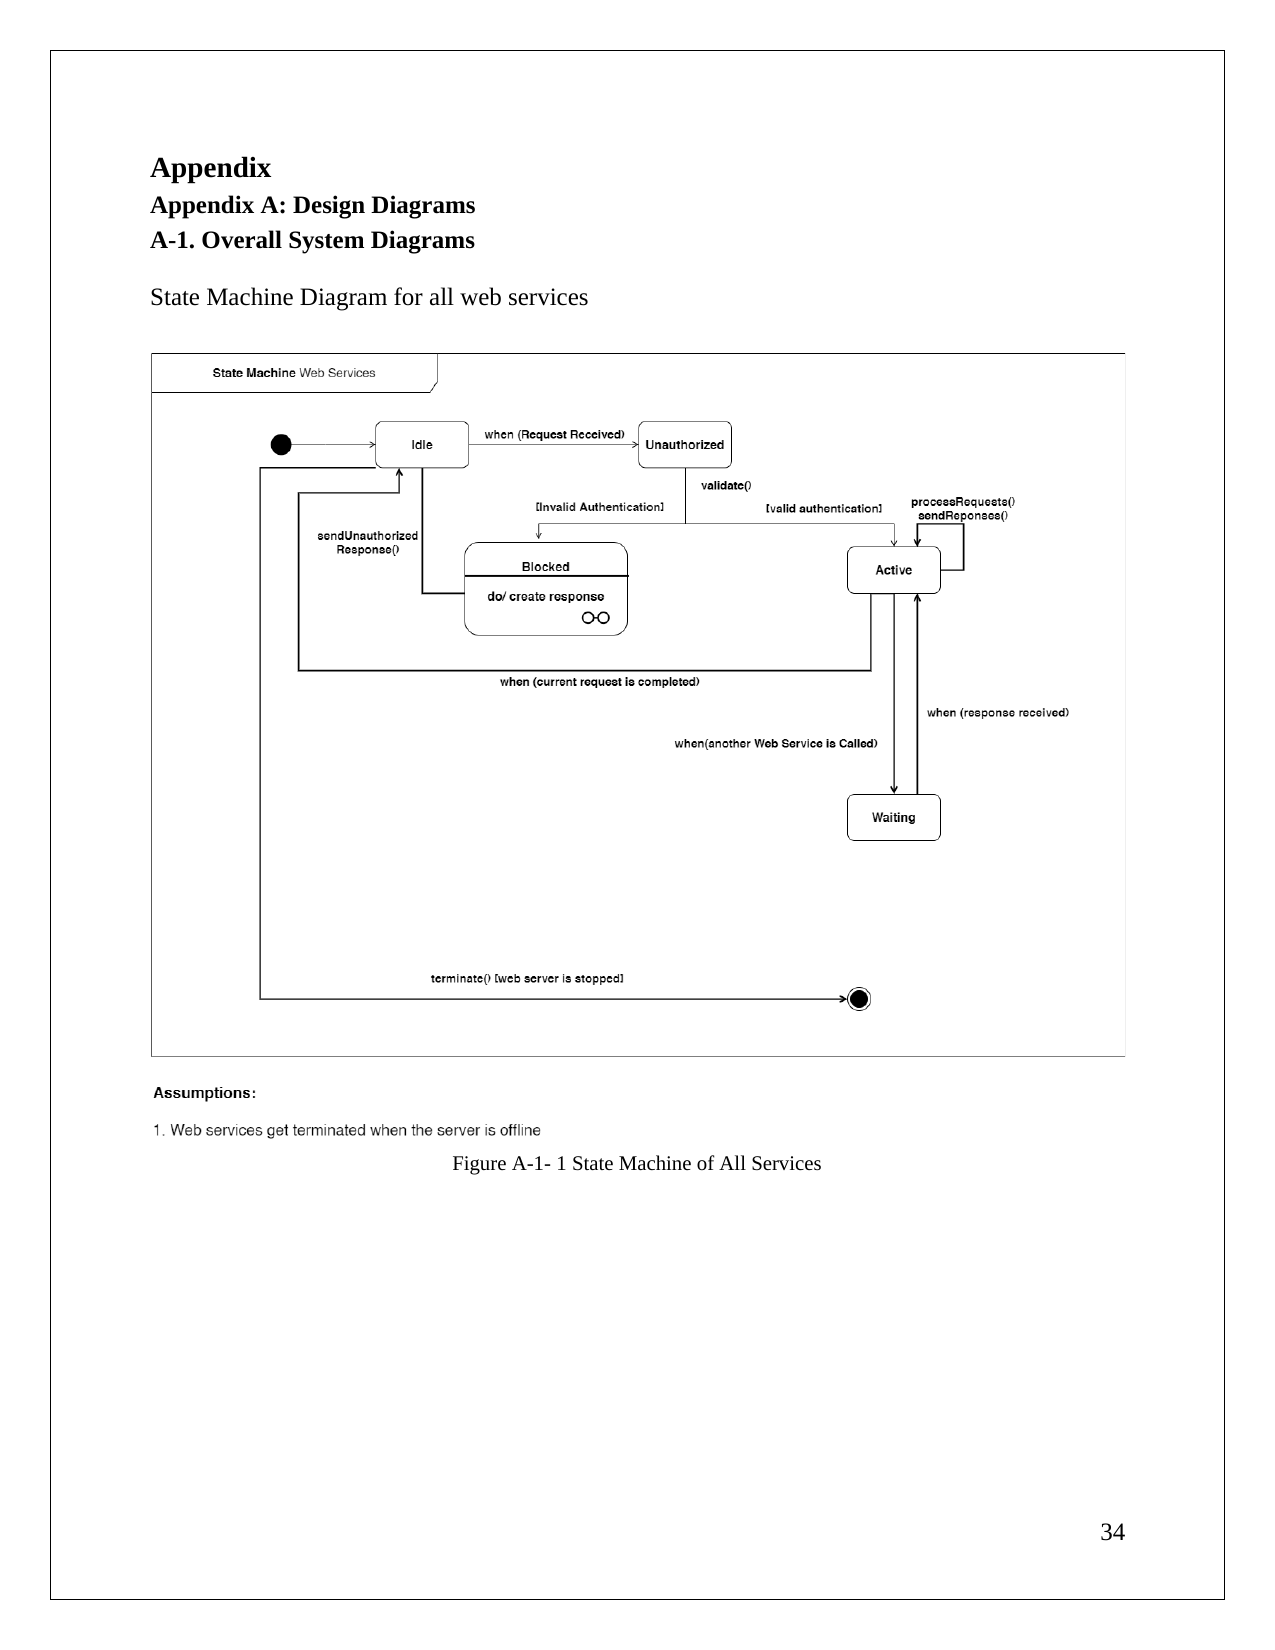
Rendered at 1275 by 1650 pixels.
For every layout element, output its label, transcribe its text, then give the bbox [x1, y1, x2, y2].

subtitle Appendix A: Design Diagrams [150, 190, 1125, 219]
subtitle A-1. Overall System Diagrams [150, 226, 1125, 254]
subtitle Appendix [150, 150, 1125, 183]
text State Machine Diagram for all web services [150, 282, 1125, 310]
picture [151, 353, 1125, 1142]
